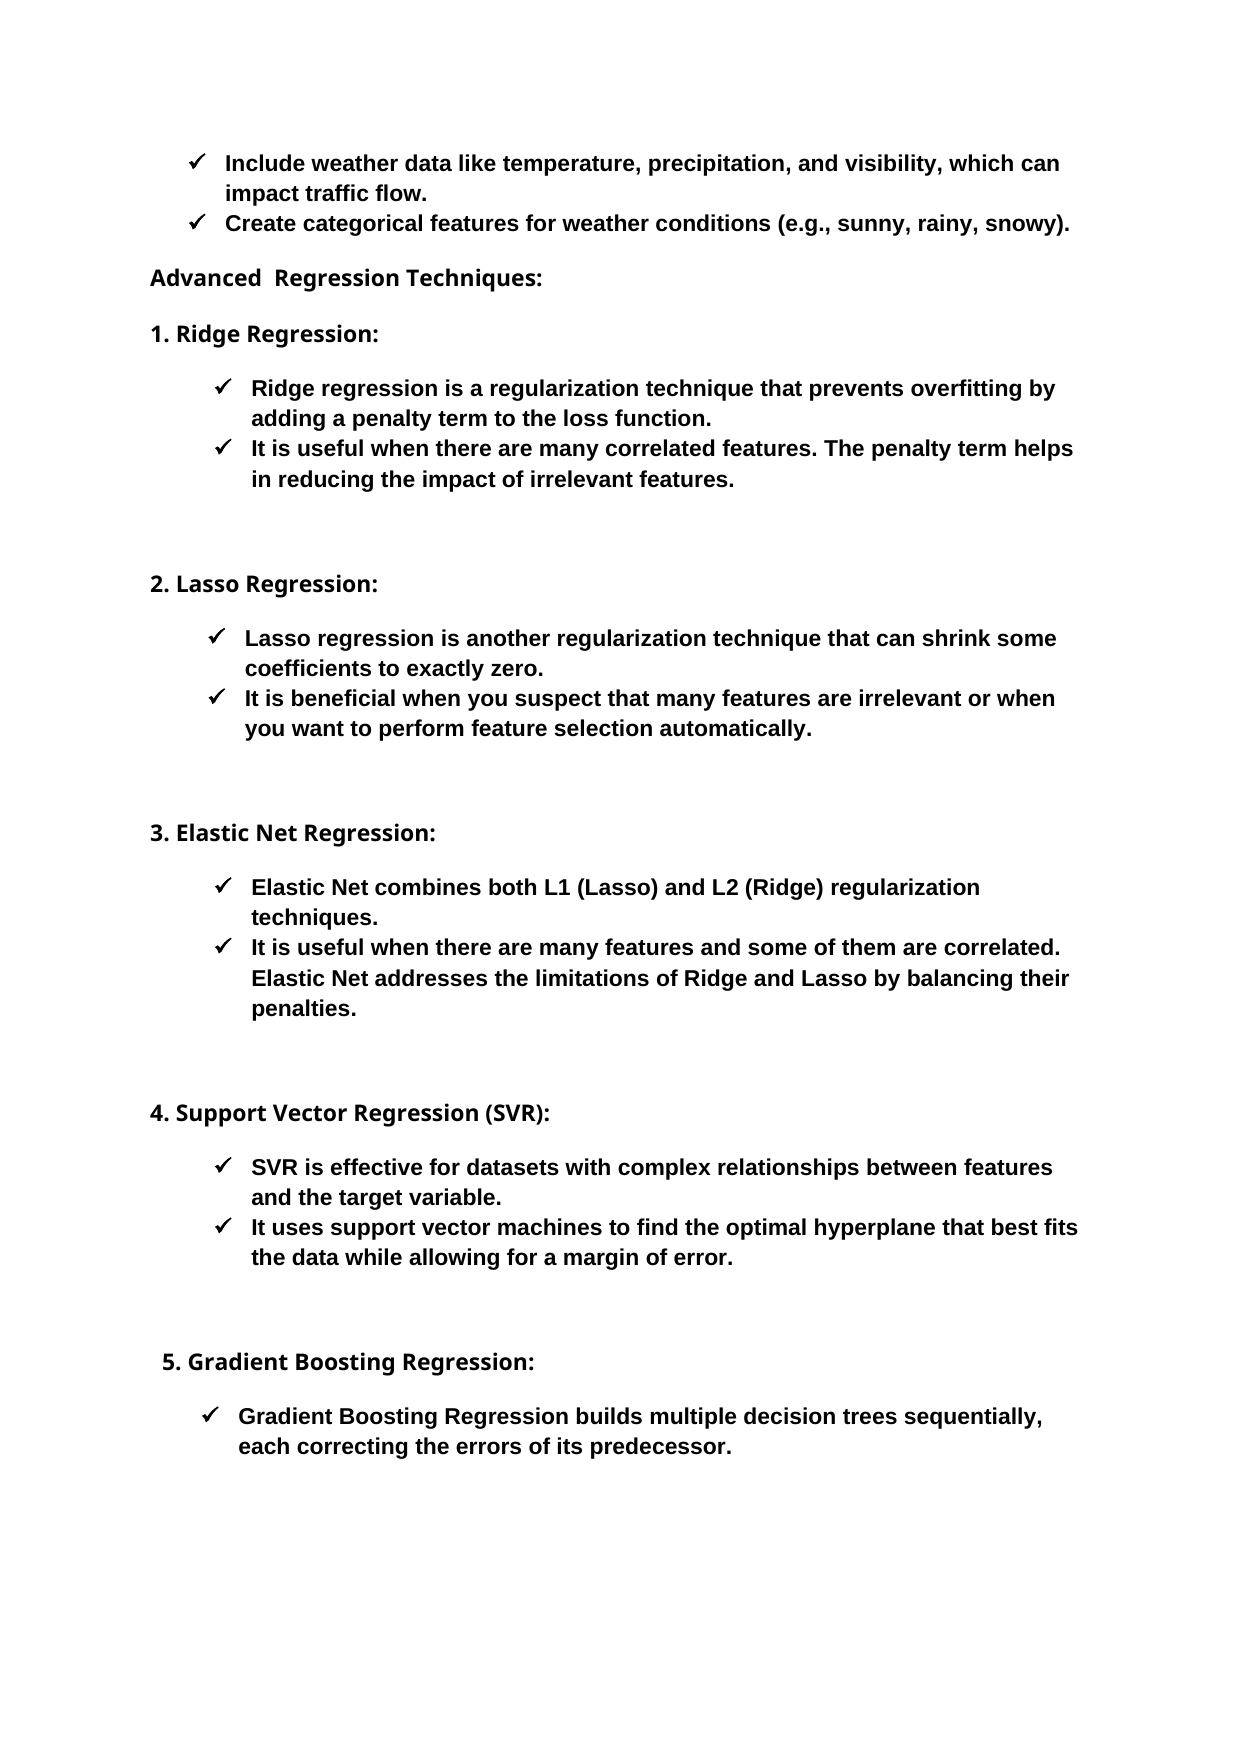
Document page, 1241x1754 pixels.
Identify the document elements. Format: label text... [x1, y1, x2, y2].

list Include weather data like temperature, precipitation, and visibility, which can impact traffic flow. [187, 150, 1090, 207]
list Elastic Net combines both L1 (Lasso) and L2 (Ridge) regularization techniques. [213, 874, 1090, 931]
text 4. Support Vector Regression (SVR): [150, 1097, 1090, 1128]
list Lasso regression is another regularization technique that can shrink some coefficients to exactly zero. [207, 624, 1090, 681]
text 1. Ridge Regression: [150, 318, 1090, 349]
list SVR is effective for datasets with complex relationships between features and the target variable. [213, 1154, 1090, 1210]
text 5. Gradient Boosting Regression: [150, 1346, 1090, 1378]
list Gradient Boosting Regression builds multiple decision trees sequentially, each correcting the errors of its predecessor. [201, 1403, 1090, 1460]
list Ridge regression is a regularization technique that prevents overfitting by adding a penalty term to the loss function. [213, 375, 1090, 432]
list It is beneficial when you suspect that many features are irrelevant or when you want to perform feature selection automatically. [207, 685, 1090, 741]
text 3. Elastic Net Regression: [150, 817, 1090, 848]
list Create categorical features for weather conditions (e.g., sunny, rainy, snowy). [187, 210, 1090, 237]
text Advanced Regression Techniques: [150, 261, 1090, 293]
list It is useful when there are many correlated features. The penalty term helps in reducing the impact of irrelevant features. [213, 435, 1090, 492]
list It is useful when there are many features and some of them are correlated. Elastic Net addresses the limitations of Ridge and Lasso by balancing their penalties. [213, 934, 1090, 1021]
text 2. Lasso Regression: [150, 568, 1090, 599]
list It uses support vector machines to find the optimal hyperplane that best fits the data while allowing for a margin of error. [213, 1214, 1090, 1271]
